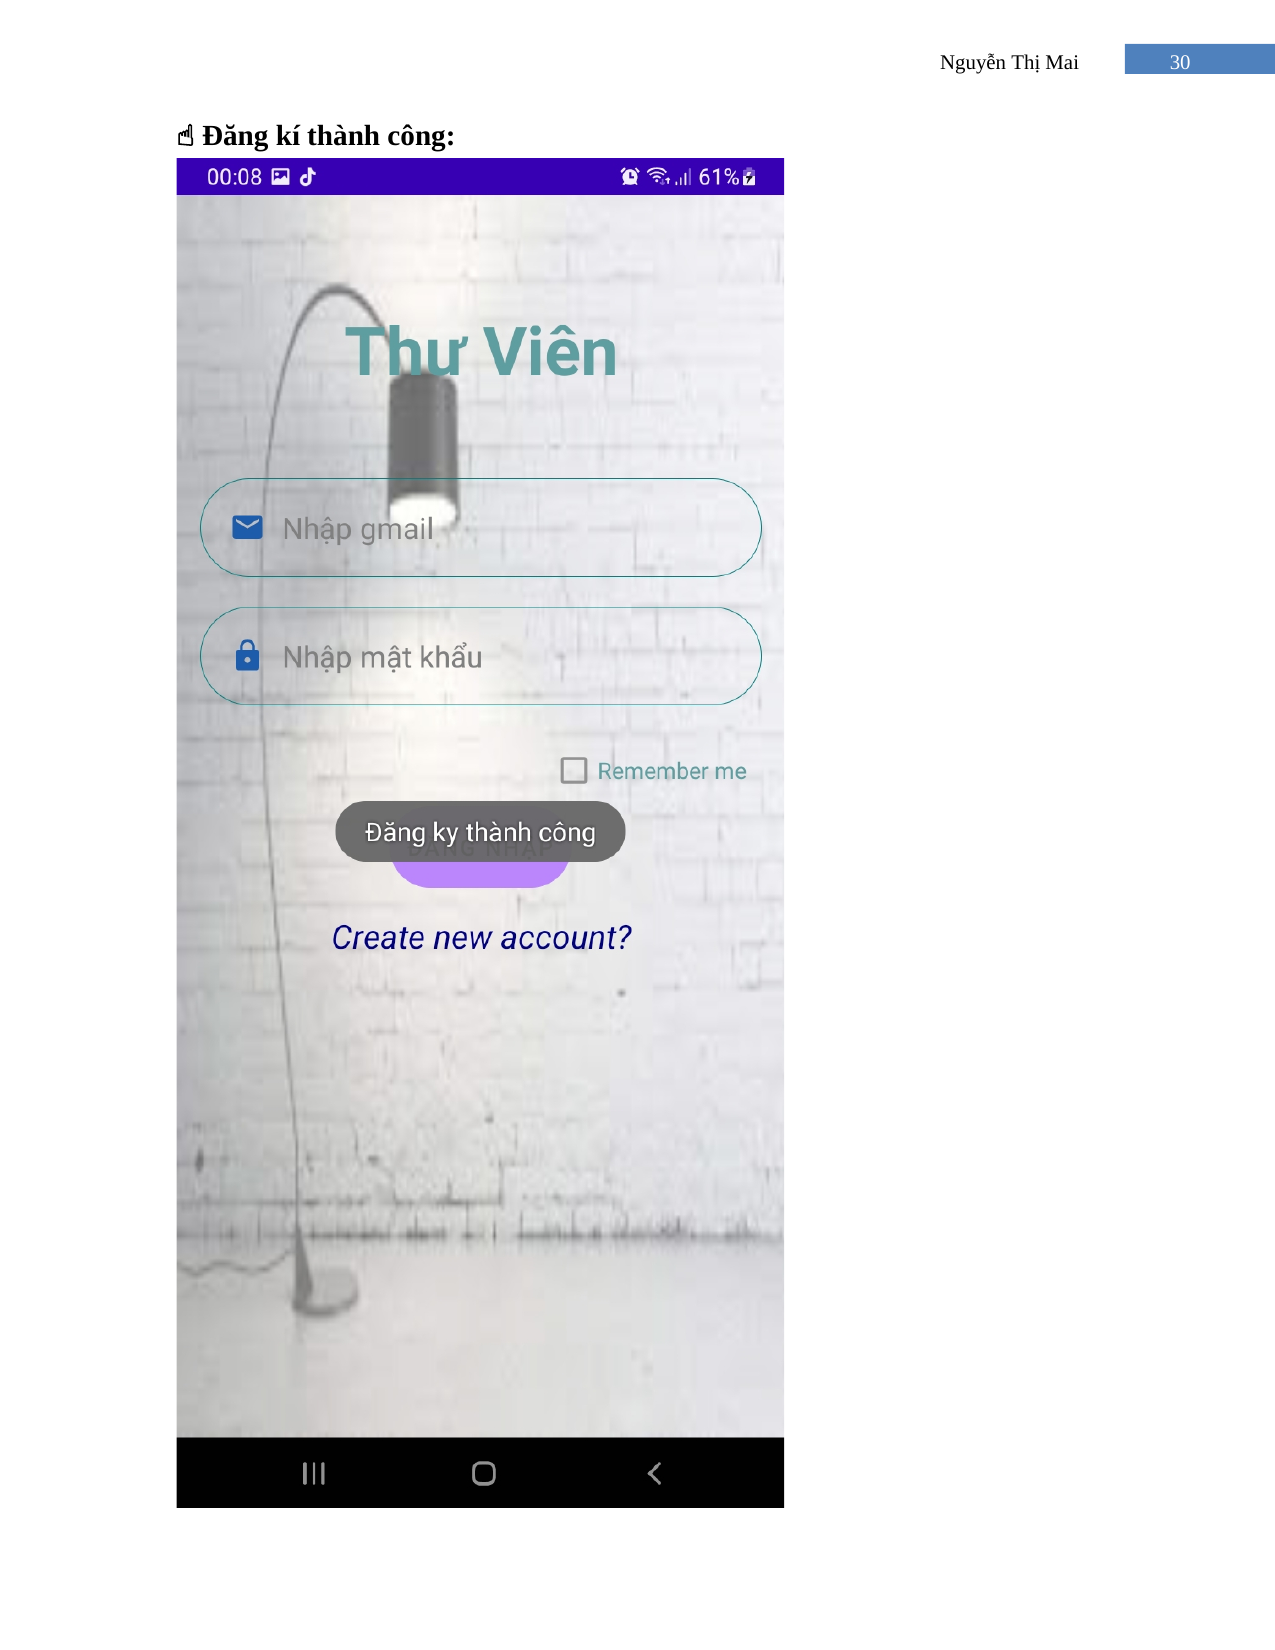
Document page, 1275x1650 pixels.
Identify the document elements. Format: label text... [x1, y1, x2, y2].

text Đăng kí thành công: [177, 118, 1157, 152]
picture [176, 158, 785, 1508]
